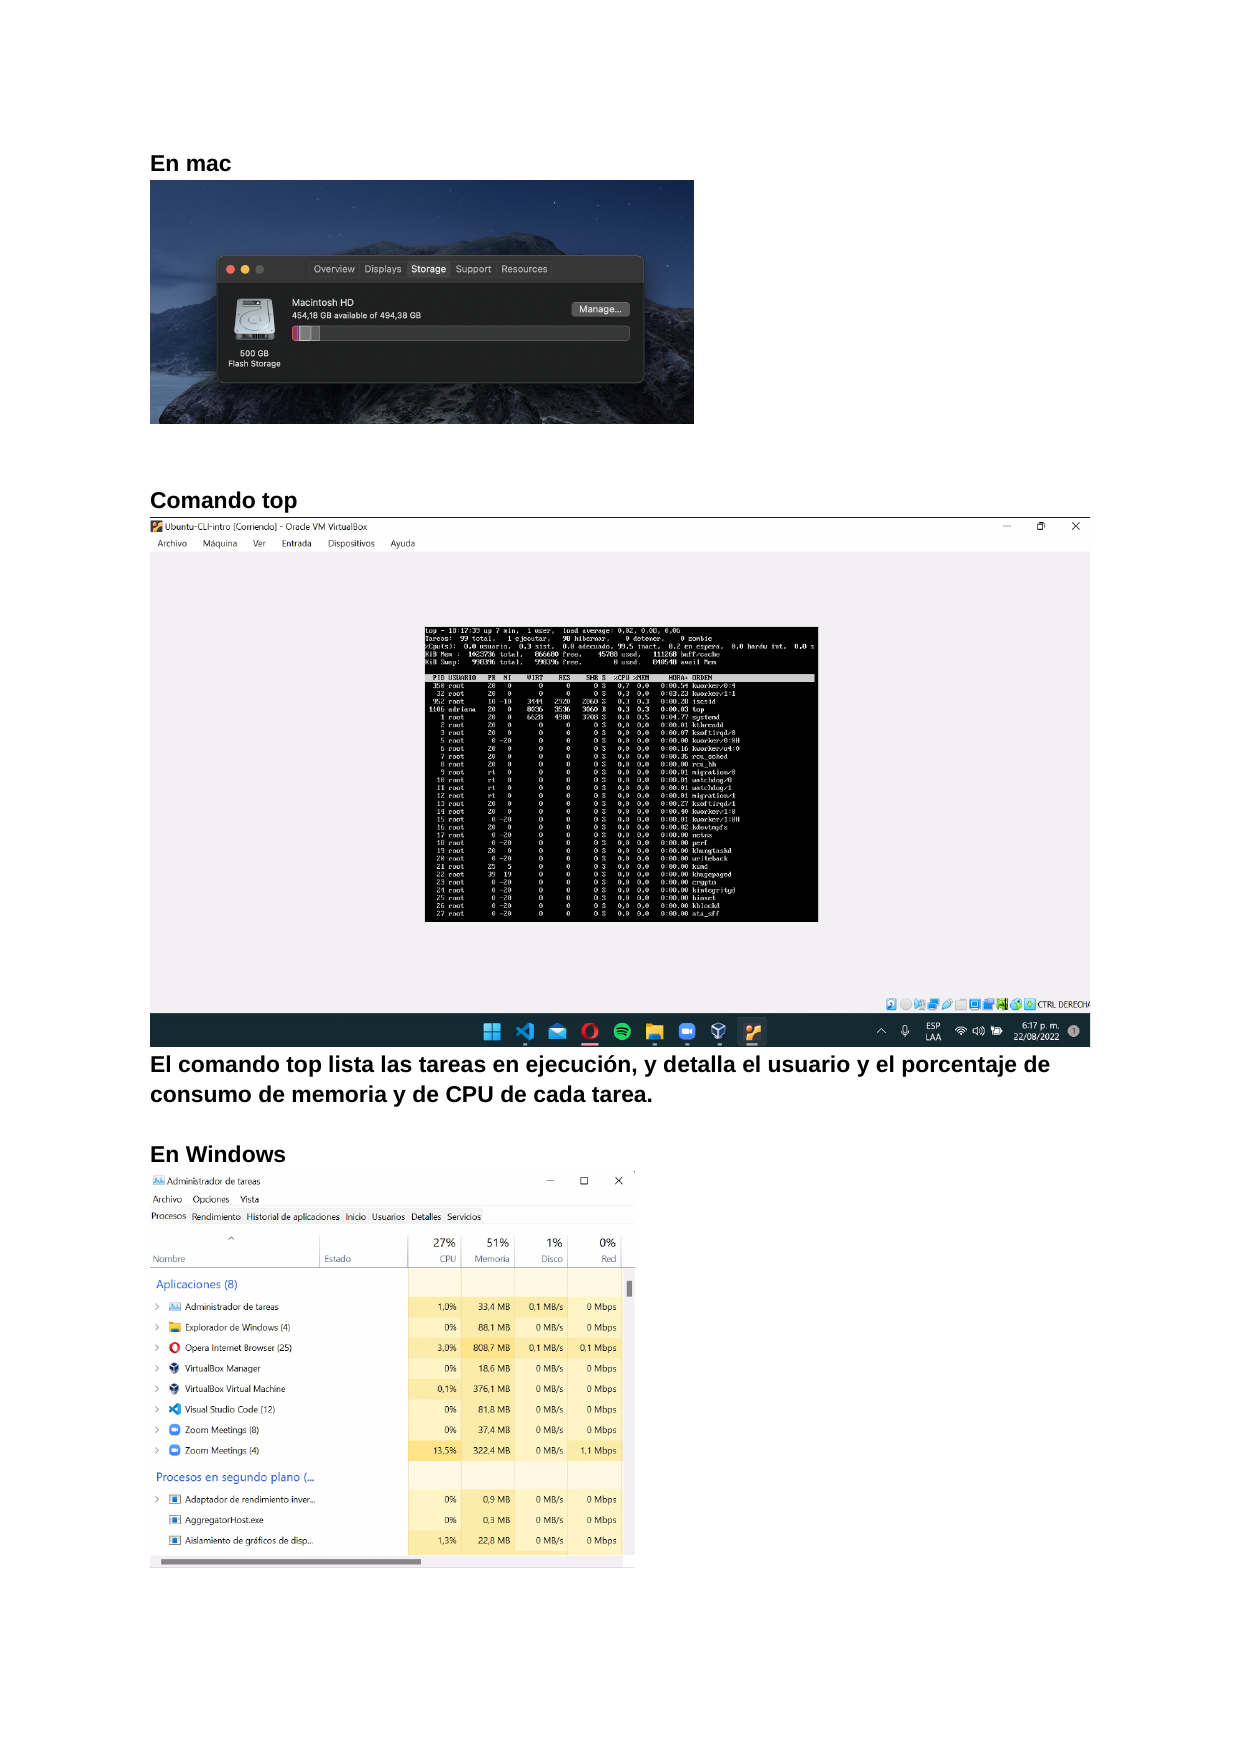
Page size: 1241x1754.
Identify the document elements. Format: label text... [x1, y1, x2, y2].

text En Windows [150, 1141, 1090, 1168]
picture [150, 1171, 635, 1568]
text En mac [150, 150, 1090, 176]
picture [150, 517, 1091, 1047]
text El comando top lista las tareas en ejecución, y detalla el usuario y el porcentaje de consumo de memoria y de CPU de cada tarea. [150, 1051, 1090, 1107]
picture [150, 180, 694, 424]
text Comando top [150, 487, 1090, 514]
